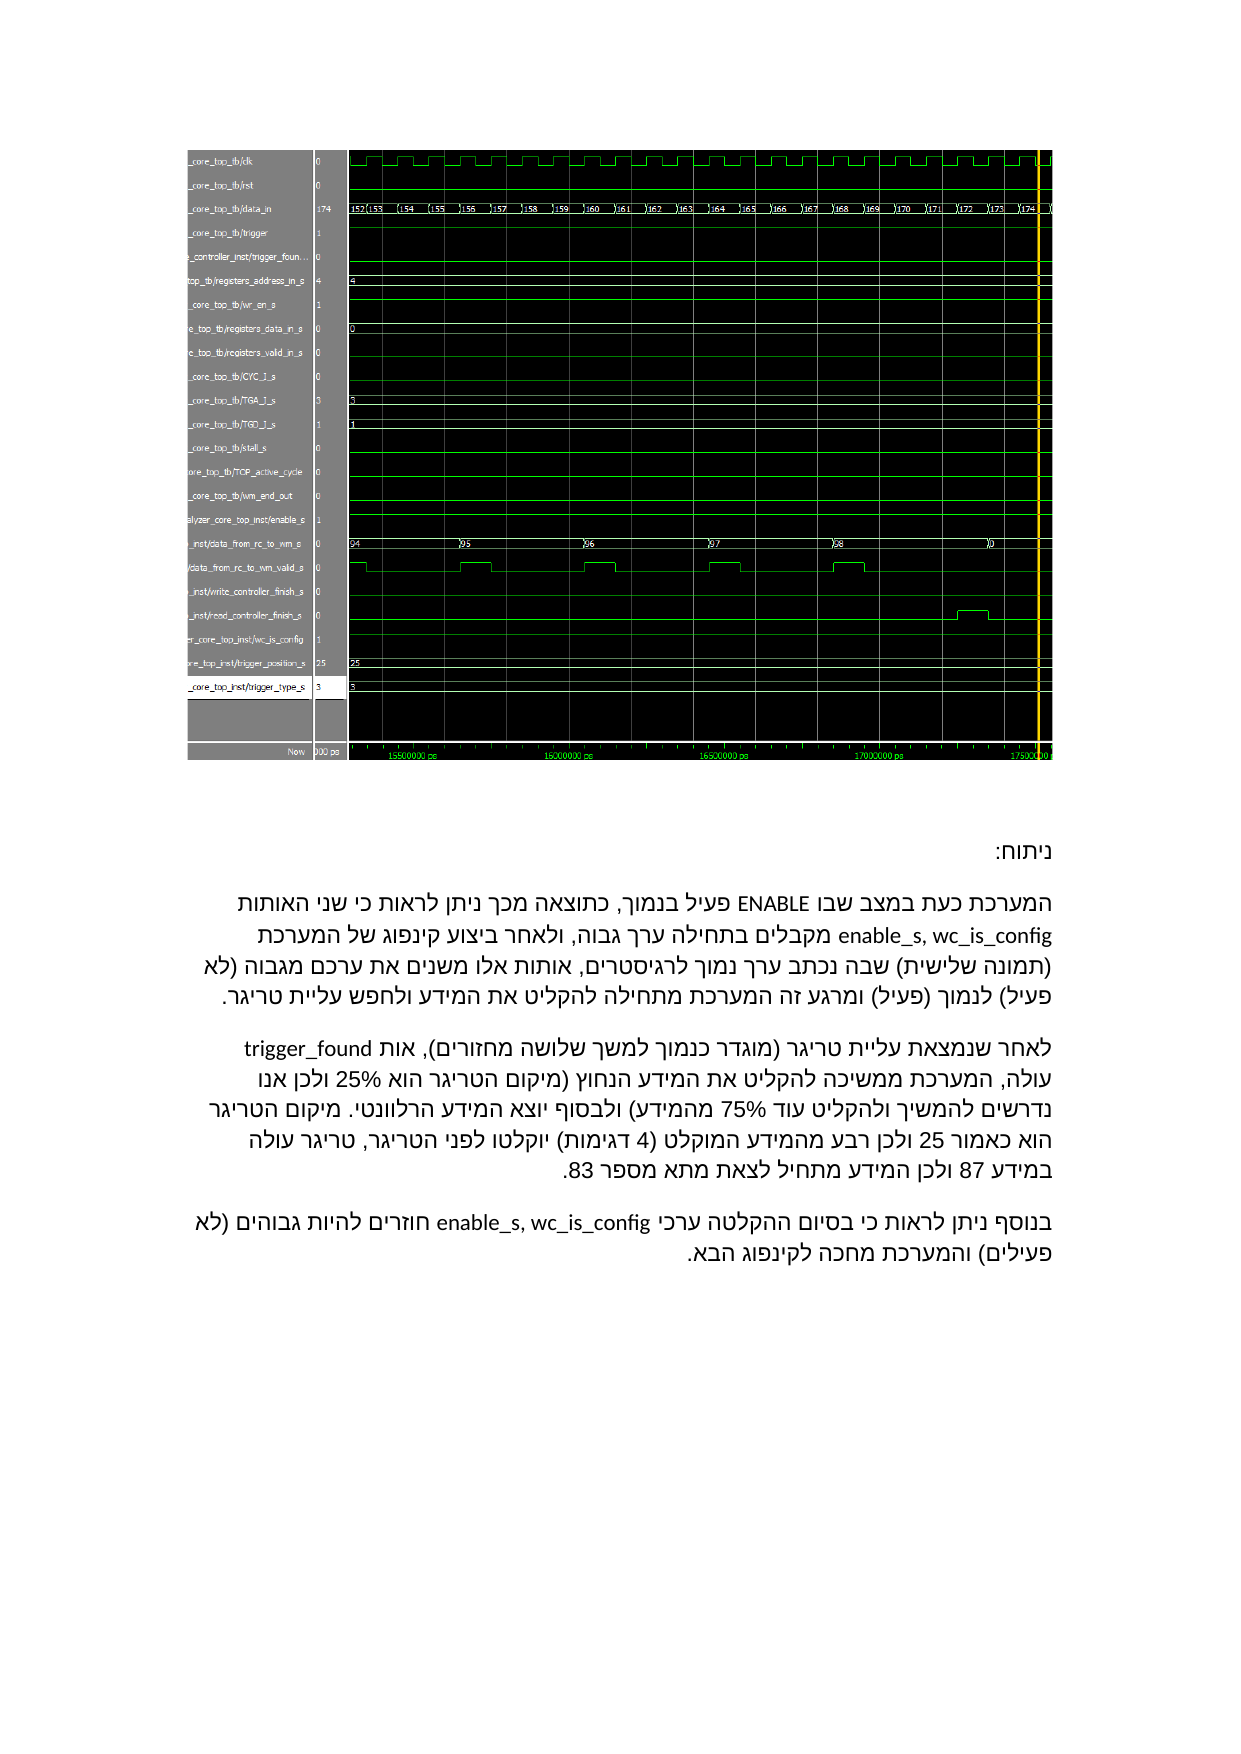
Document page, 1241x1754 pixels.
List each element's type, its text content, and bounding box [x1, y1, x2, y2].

text לאחר שנמצאת עליית טריגר (מוגדר כנמוך למשך שלושה מחזורים), אות trigger_found עולה, המערכת ממשיכה להקליט את המידע הנחוץ (מיקום הטריגר הוא 25% ולכן אנו נדרשים להמשיך ולהקליט עוד 75% מהמידע) ולבסוף יוצא המידע הרלוונטי. מיקום הטריגר הוא כאמור 25 ולכן רבע מהמידע המוקלט (4 דגימות) יוקלטו לפני הטריגר, טריגר עולה במידע 87 ולכן המידע מתחיל לצאת מתא מספר 83. [187, 1034, 1053, 1183]
text ניתוח: [187, 838, 1053, 864]
picture [187, 150, 1053, 760]
text המערכת כעת במצב שבו ENABLE פעיל בנמוך, כתוצאה מכך ניתן לראות כי שני האותות enable_s, wc_is_config מקבלים בתחילה ערך גבוה, ולאחר ביצוע קינפוג של המערכת (תמונה שלישית) שבה נכתב ערך נמוך לרגיסטרים, אותות אלו משנים את ערכם מגבוה (לא פעיל) לנמוך (פעיל) ומרגע זה המערכת מתחילה להקליט את המידע ולחפש עליית טריגר. [187, 889, 1053, 1009]
text בנוסף ניתן לראות כי בסיום ההקלטה ערכי enable_s, wc_is_config חוזרים להיות גבוהים (לא פעילים) והמערכת מחכה לקינפוג הבא. [187, 1208, 1053, 1266]
